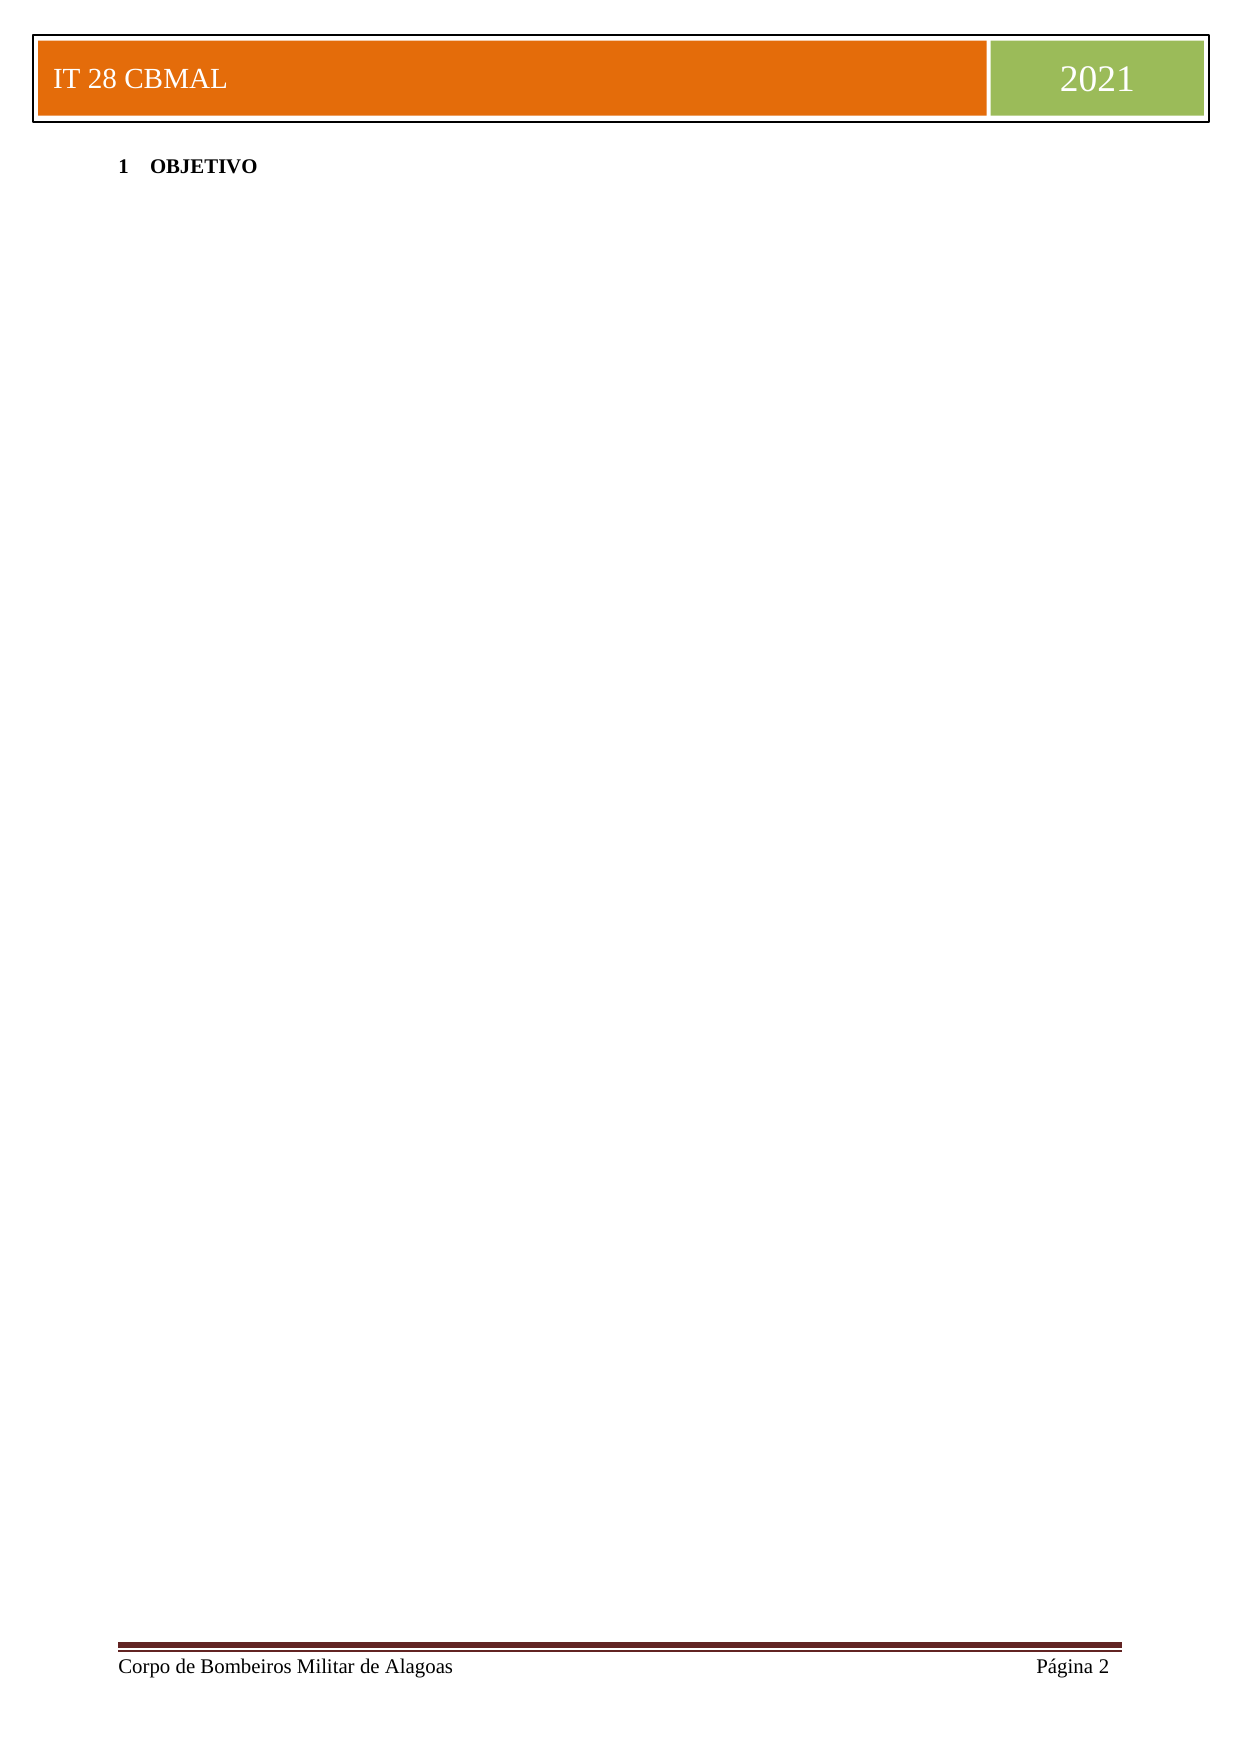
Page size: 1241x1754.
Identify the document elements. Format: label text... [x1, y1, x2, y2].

text OBJETIVO [118, 154, 1122, 178]
